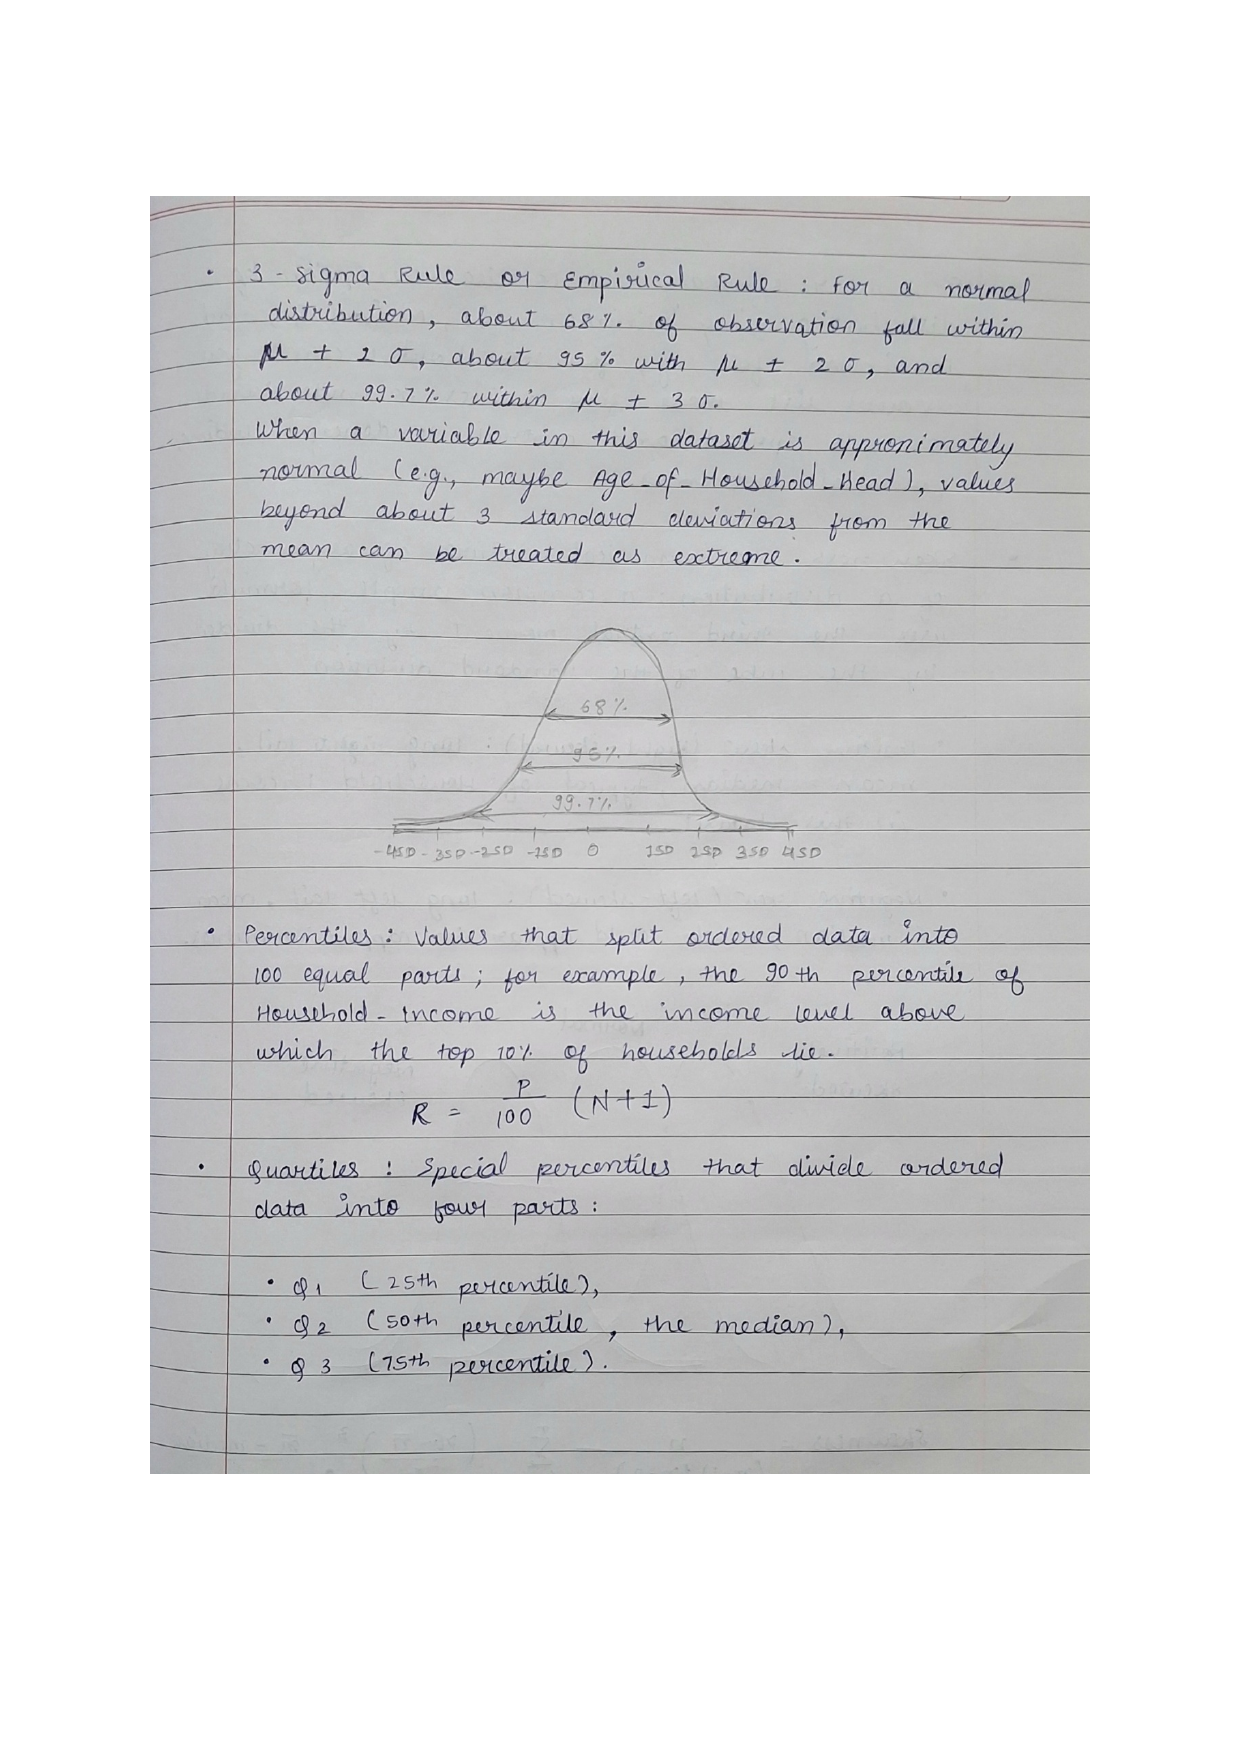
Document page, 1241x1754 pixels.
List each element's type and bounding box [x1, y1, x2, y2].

picture [150, 196, 1090, 1474]
